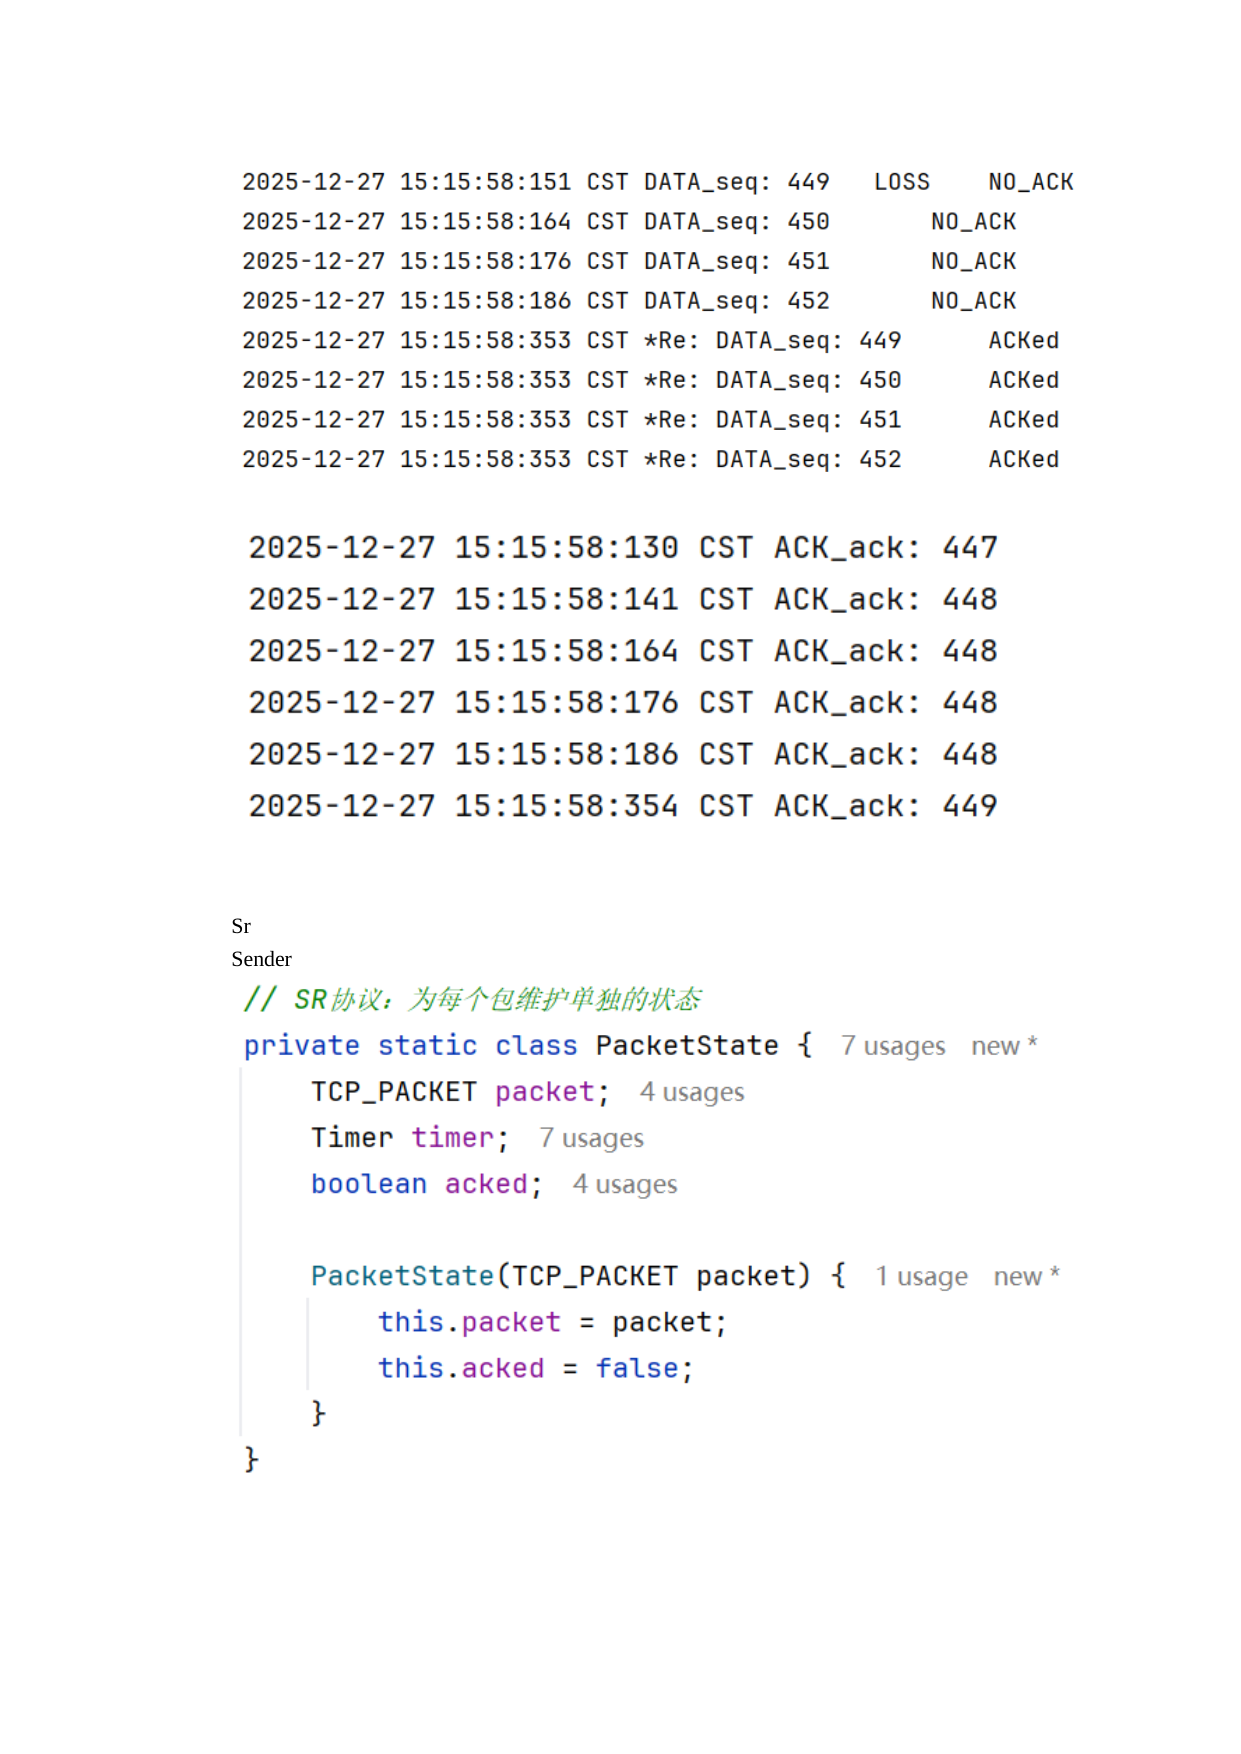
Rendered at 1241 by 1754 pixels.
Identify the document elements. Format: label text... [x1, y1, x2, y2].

picture [231, 162, 1097, 478]
picture [231, 974, 1097, 1488]
text Sr [187, 909, 1053, 942]
text Sender [187, 942, 1053, 974]
picture [231, 519, 1022, 829]
